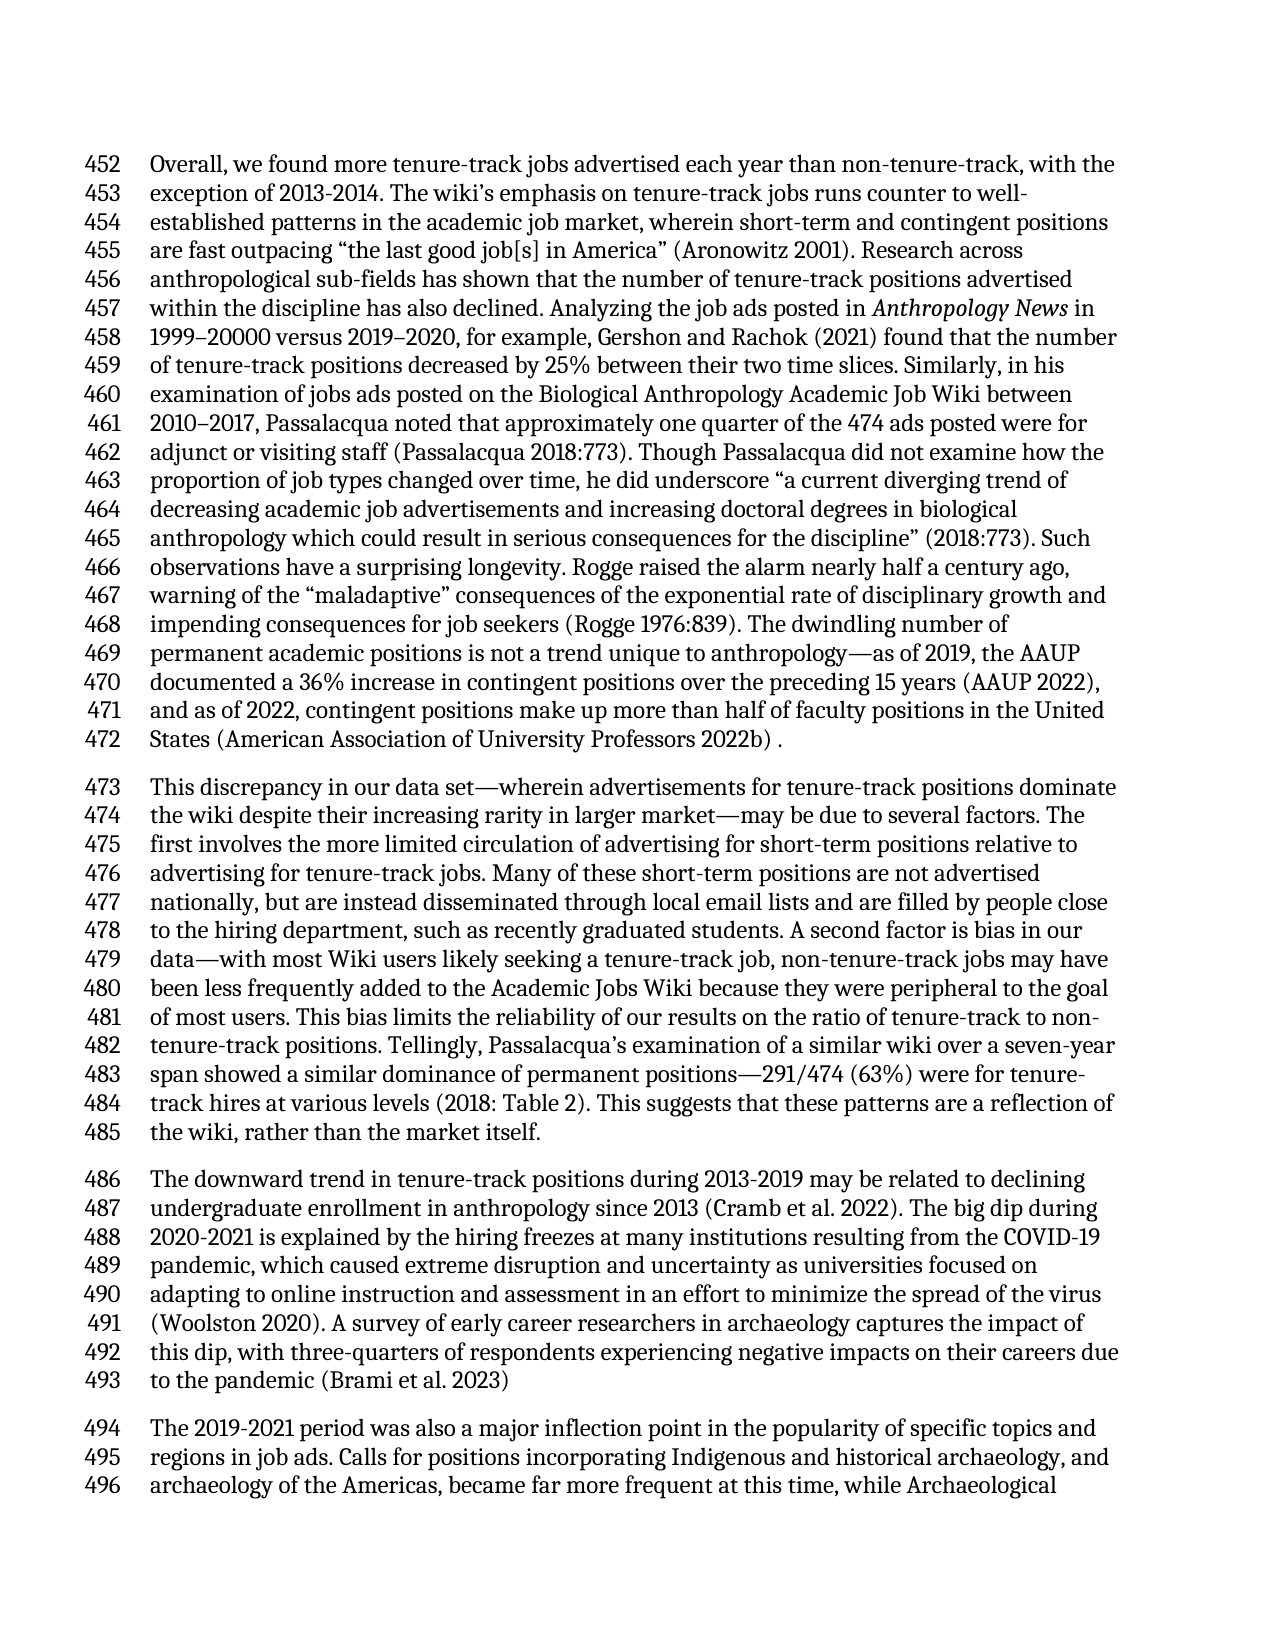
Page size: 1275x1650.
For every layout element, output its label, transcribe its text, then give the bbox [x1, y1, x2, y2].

text The downward trend in tenure-track positions during 2013-2019 may be related to declining undergraduate enrollment in anthropology since 2013 (Cramb et al. 2022). The big dip during 2020-2021 is explained by the hiring freezes at many institutions resulting from the COVID-19 pandemic, which caused extreme disruption and uncertainty as universities focused on adapting to online instruction and assessment in an effort to minimize the spread of the virus (Woolston 2020). A survey of early career researchers in archaeology captures the impact of this dip, with three-quarters of respondents experiencing negative impacts on their careers due to the pandemic (Brami et al. 2023) [150, 1165, 1125, 1395]
text This discrepancy in our data set—wherein advertisements for tenure-track positions dominate the wiki despite their increasing rarity in larger market—may be due to several factors. The first involves the more limited circulation of advertising for short-term positions relative to advertising for tenure-track jobs. Many of these short-term positions are not advertised nationally, but are instead disseminated through local email lists and are filled by people close to the hiring department, such as recently graduated students. A second factor is bias in our data—with most Wiki users likely seeking a tenure-track job, non-tenure-track jobs may have been less frequently added to the Academic Jobs Wiki because they were peripheral to the goal of most users. This bias limits the reliability of our results on the ratio of tenure-track to non-tenure-track positions. Tellingly, Passalacqua’s examination of a similar wiki over a seven-year span showed a similar dominance of permanent positions—291/474 (63%) were for tenure-track hires at various levels (2018: Table 2). This suggests that these patterns are a reflection of the wiki, rather than the market itself. [150, 772, 1125, 1146]
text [150, 1414, 1125, 1500]
text Overall, we found more tenure-track jobs advertised each year than non-tenure-track, with the exception of 2013-2014. The wiki’s emphasis on tenure-track jobs runs counter to well-established patterns in the academic job market, wherein short-term and contingent positions are fast outpacing “the last good job[s] in America” (Aronowitz 2001). Research across anthropological sub-fields has shown that the number of tenure-track positions advertised within the discipline has also declined. Analyzing the job ads posted in Anthropology News in 1999–20000 versus 2019–2020, for example, Gershon and Rachok (2021) found that the number of tenure-track positions decreased by 25% between their two time slices. Similarly, in his examination of jobs ads posted on the Biological Anthropology Academic Job Wiki between 2010–2017, Passalacqua noted that approximately one quarter of the 474 ads posted were for adjunct or visiting staff (Passalacqua 2018:773). Though Passalacqua did not examine how the proportion of job types changed over time, he did underscore “a current diverging trend of decreasing academic job advertisements and increasing doctoral degrees in biological anthropology which could result in serious consequences for the discipline” (2018:773). Such observations have a surprising longevity. Rogge raised the alarm nearly half a century ago, warning of the “maladaptive” consequences of the exponential rate of disciplinary growth and impending consequences for job seekers (Rogge 1976:839). The dwindling number of permanent academic positions is not a trend unique to anthropology—as of 2019, the AAUP documented a 36% increase in contingent positions over the preceding 15 years (AAUP 2022), and as of 2022, contingent positions make up more than half of faculty positions in the United States (American Association of University Professors 2022b) . [150, 150, 1125, 754]
